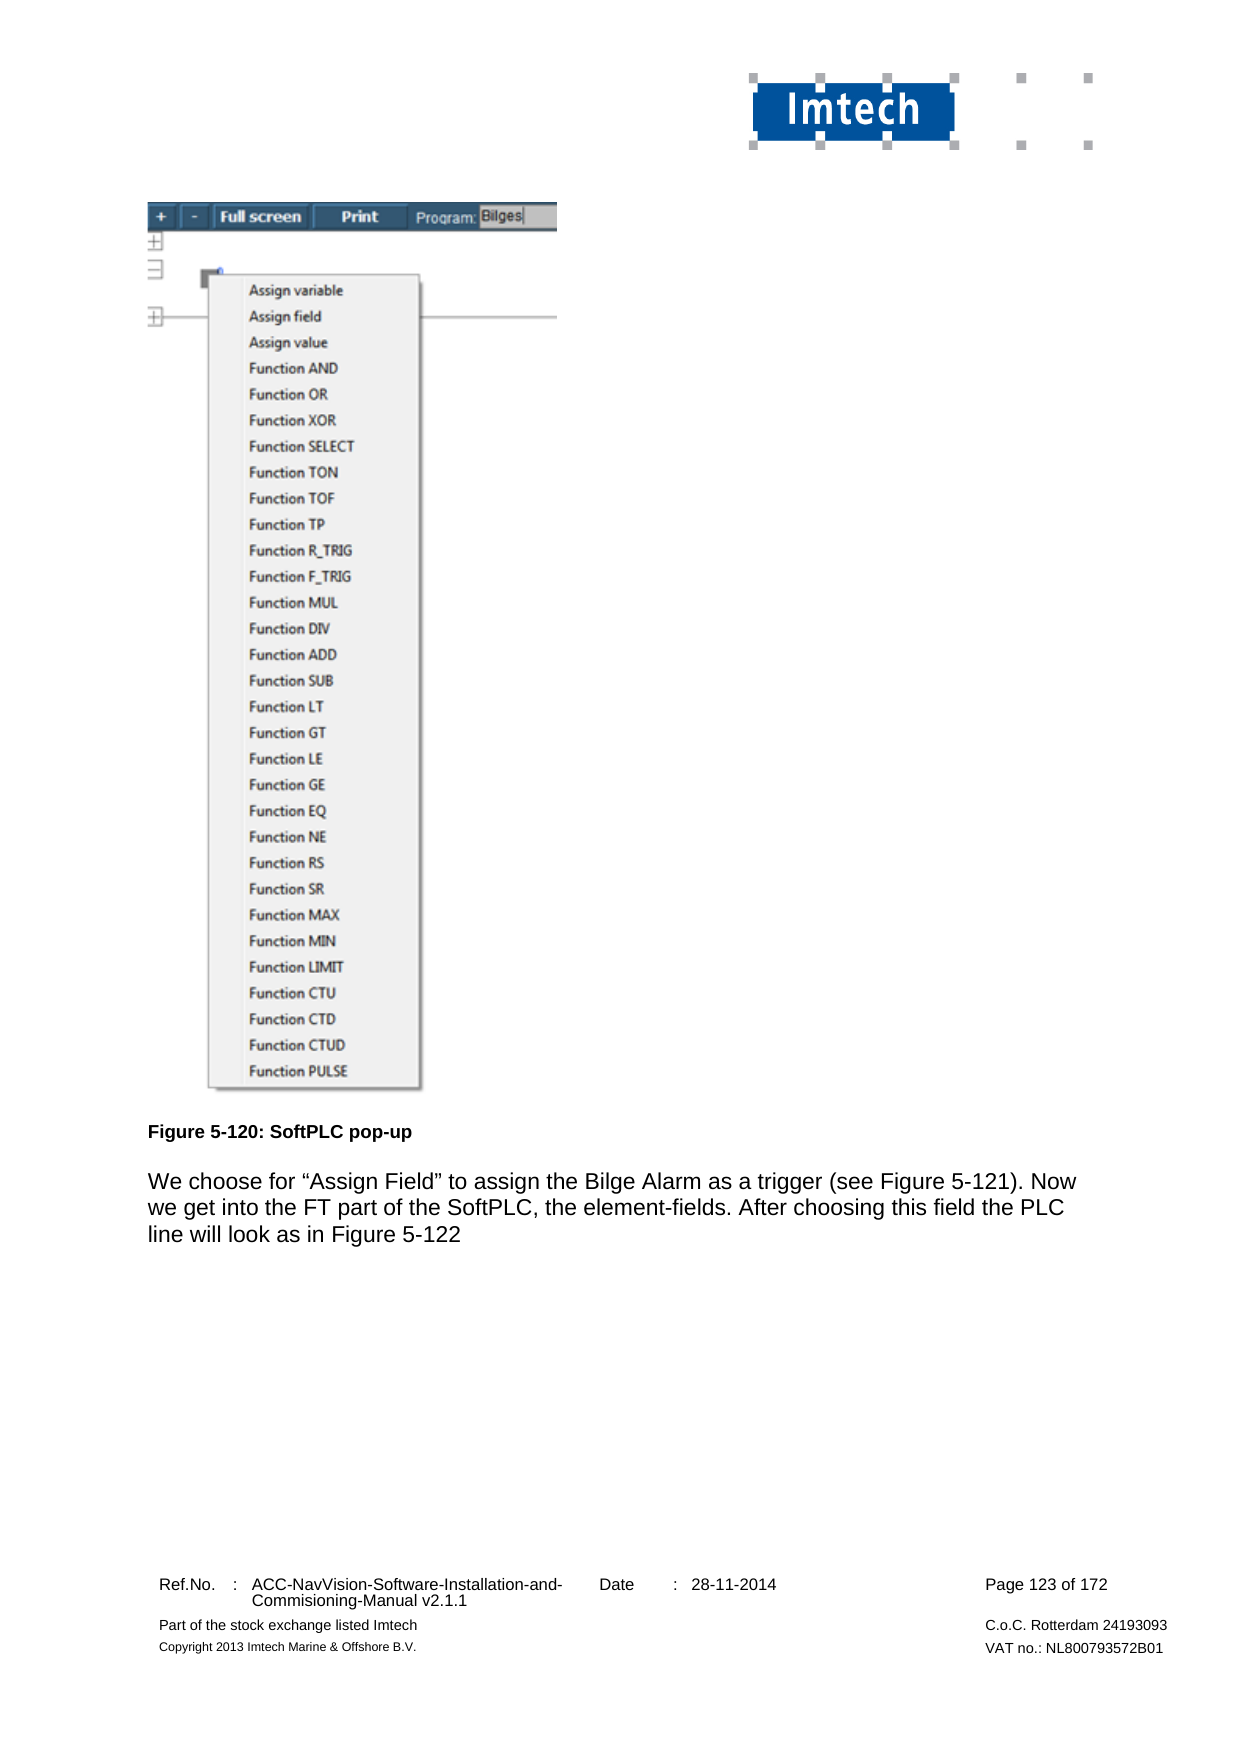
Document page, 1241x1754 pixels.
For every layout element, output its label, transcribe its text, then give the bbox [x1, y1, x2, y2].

picture [147, 202, 557, 1109]
picture [748, 73, 1093, 150]
